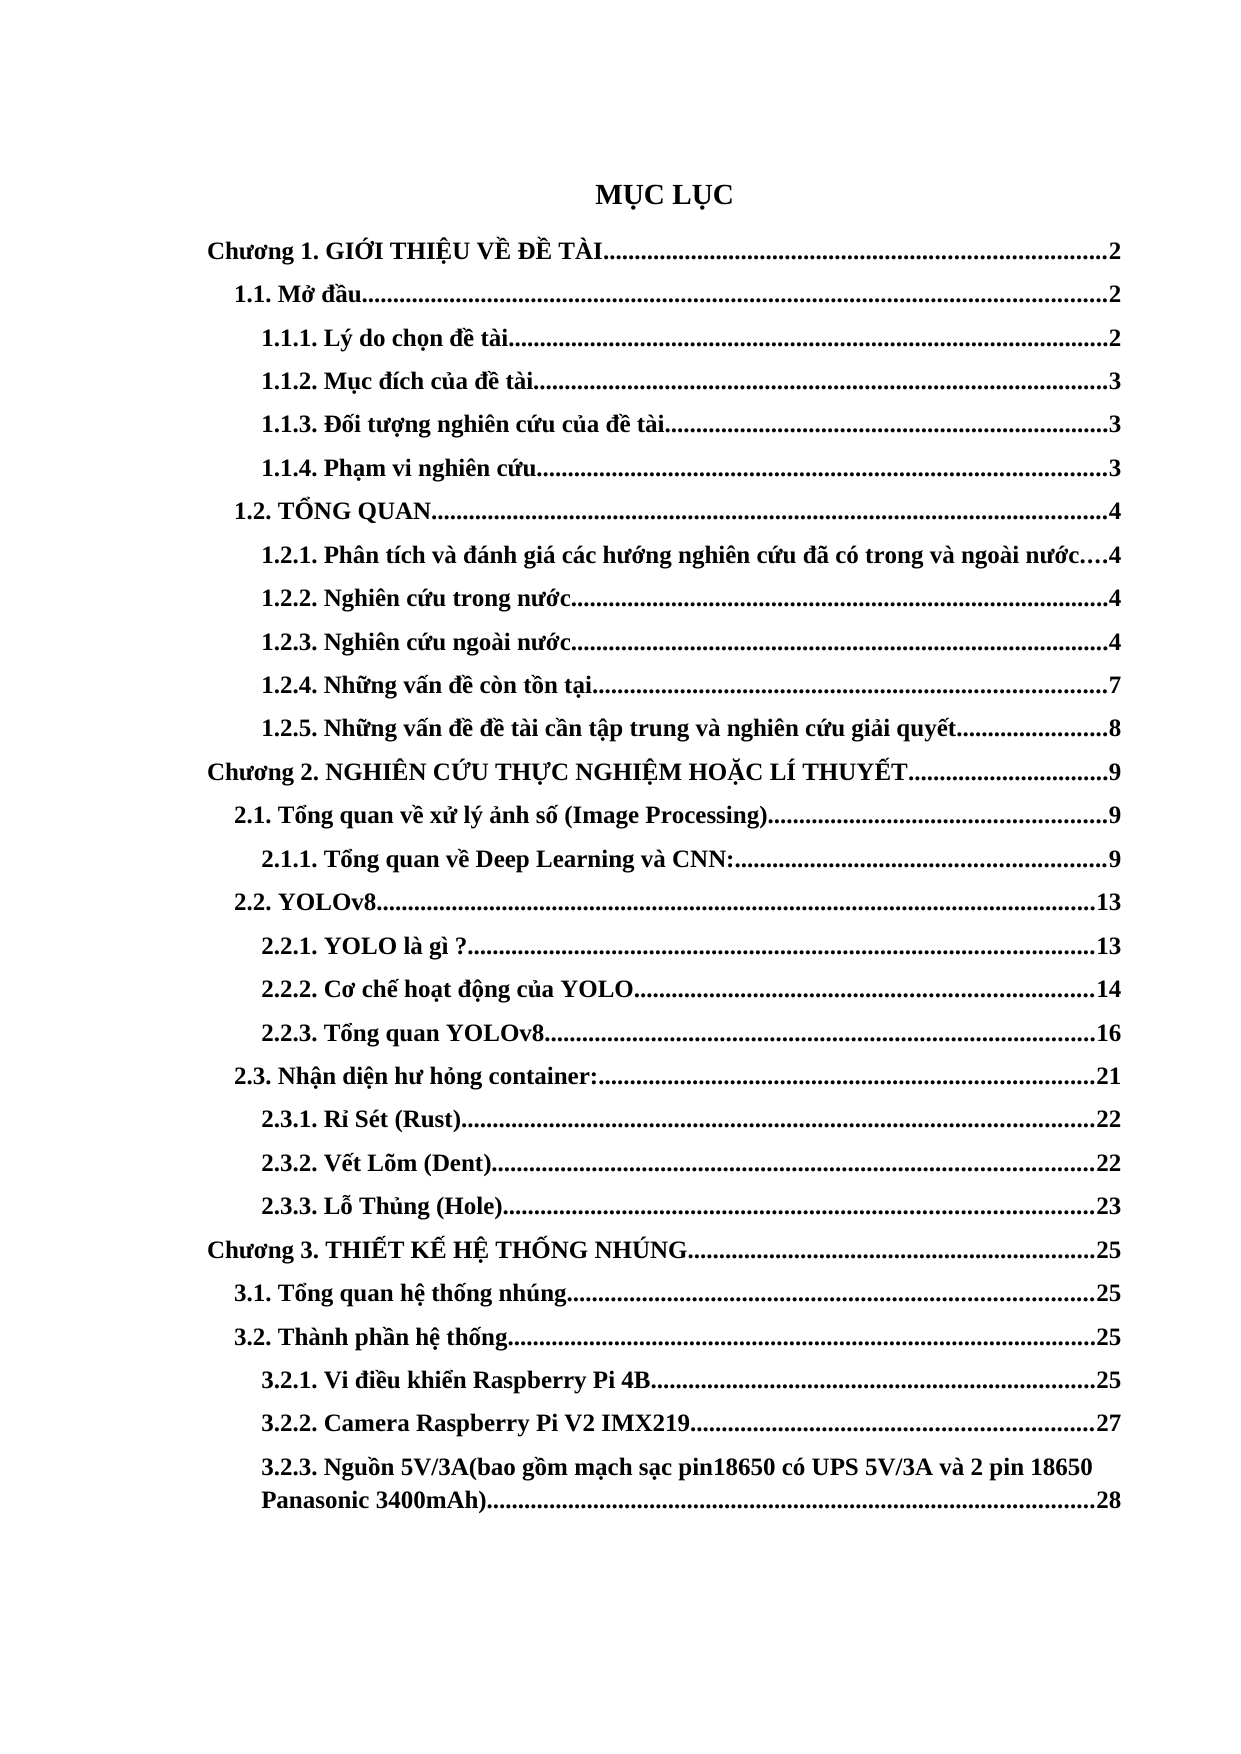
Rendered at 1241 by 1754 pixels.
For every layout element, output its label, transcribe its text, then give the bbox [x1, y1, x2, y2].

title MỤC LỤC [207, 177, 1122, 211]
